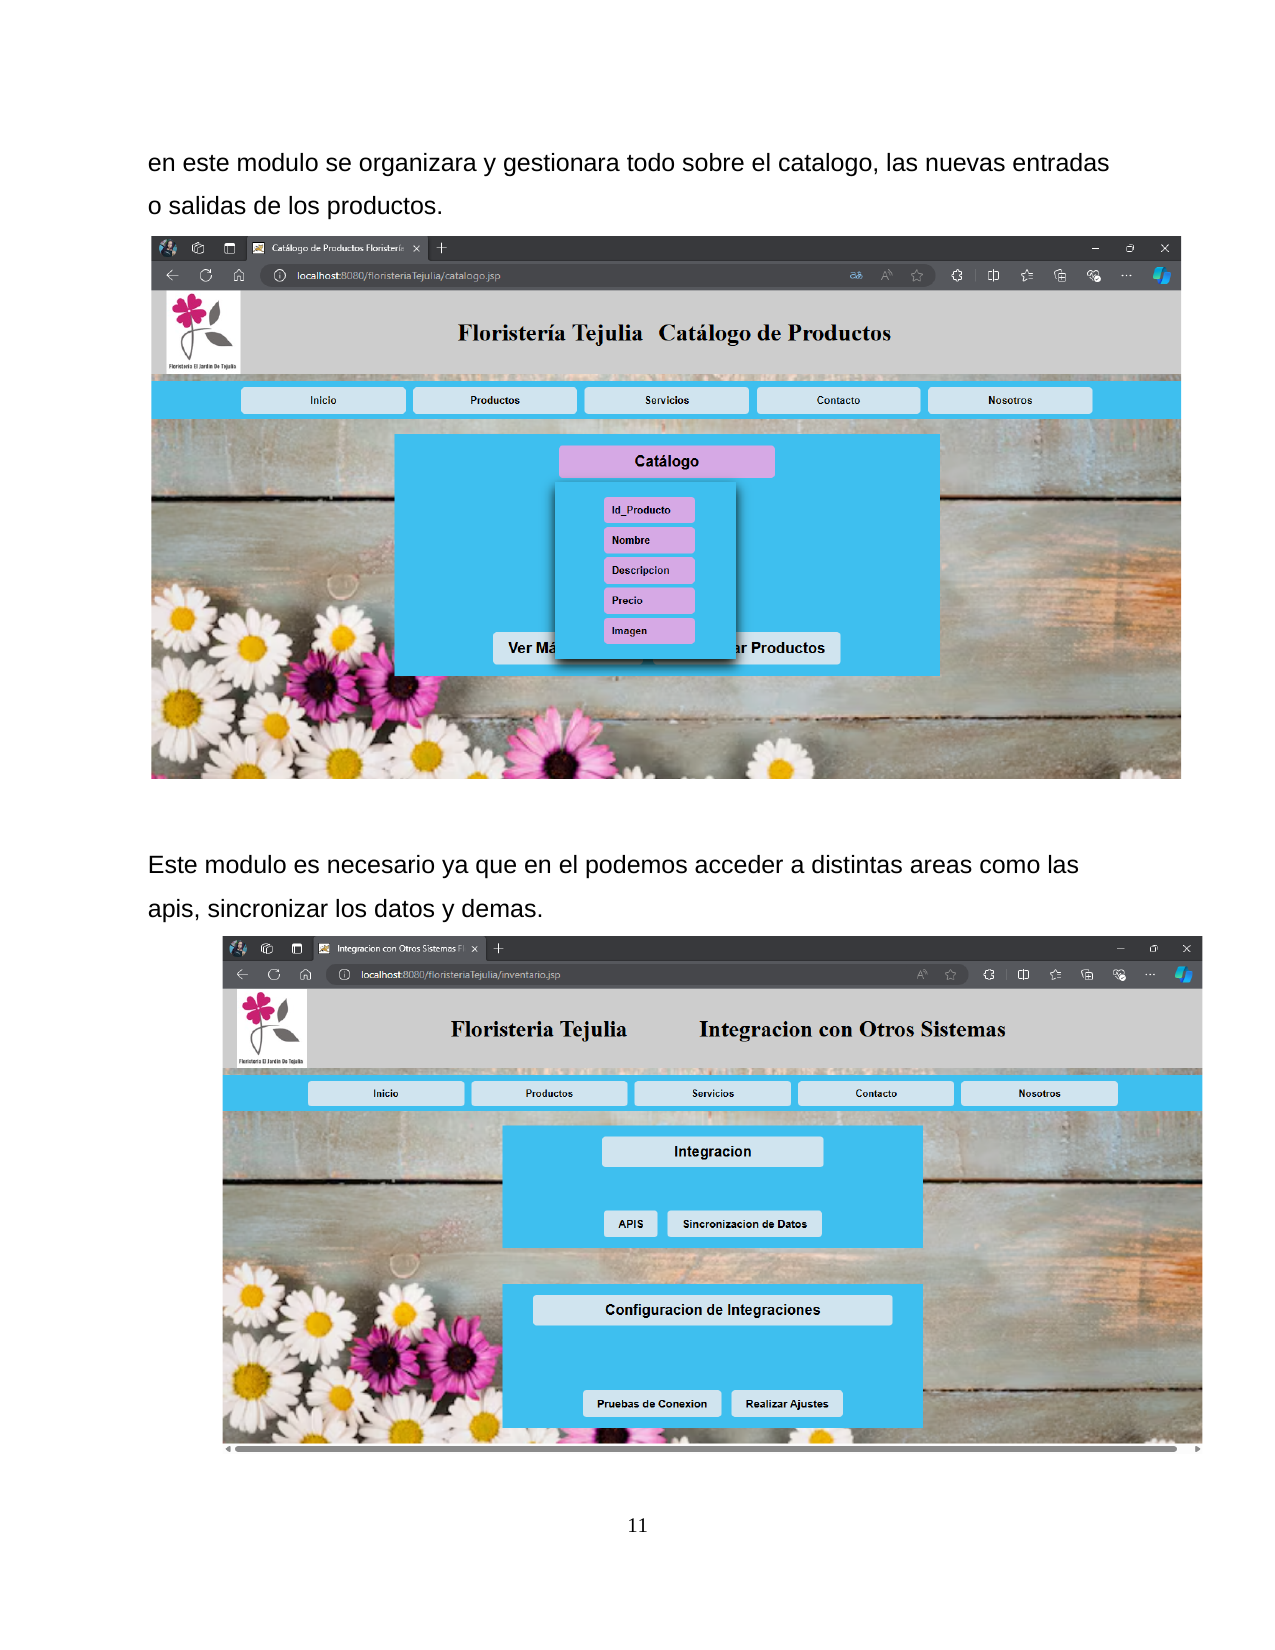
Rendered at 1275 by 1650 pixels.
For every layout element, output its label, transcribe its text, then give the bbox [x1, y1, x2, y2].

list Este modulo es necesario ya que en el podemos acceder a distintas areas como las apis, sincronizar los datos y demas. [148, 851, 1127, 922]
picture [222, 936, 1203, 1454]
list en este modulo se organizara y gestionara todo sobre el catalogo, las nuevas entradas o salidas de los productos. [148, 148, 1127, 219]
picture [151, 236, 1182, 779]
